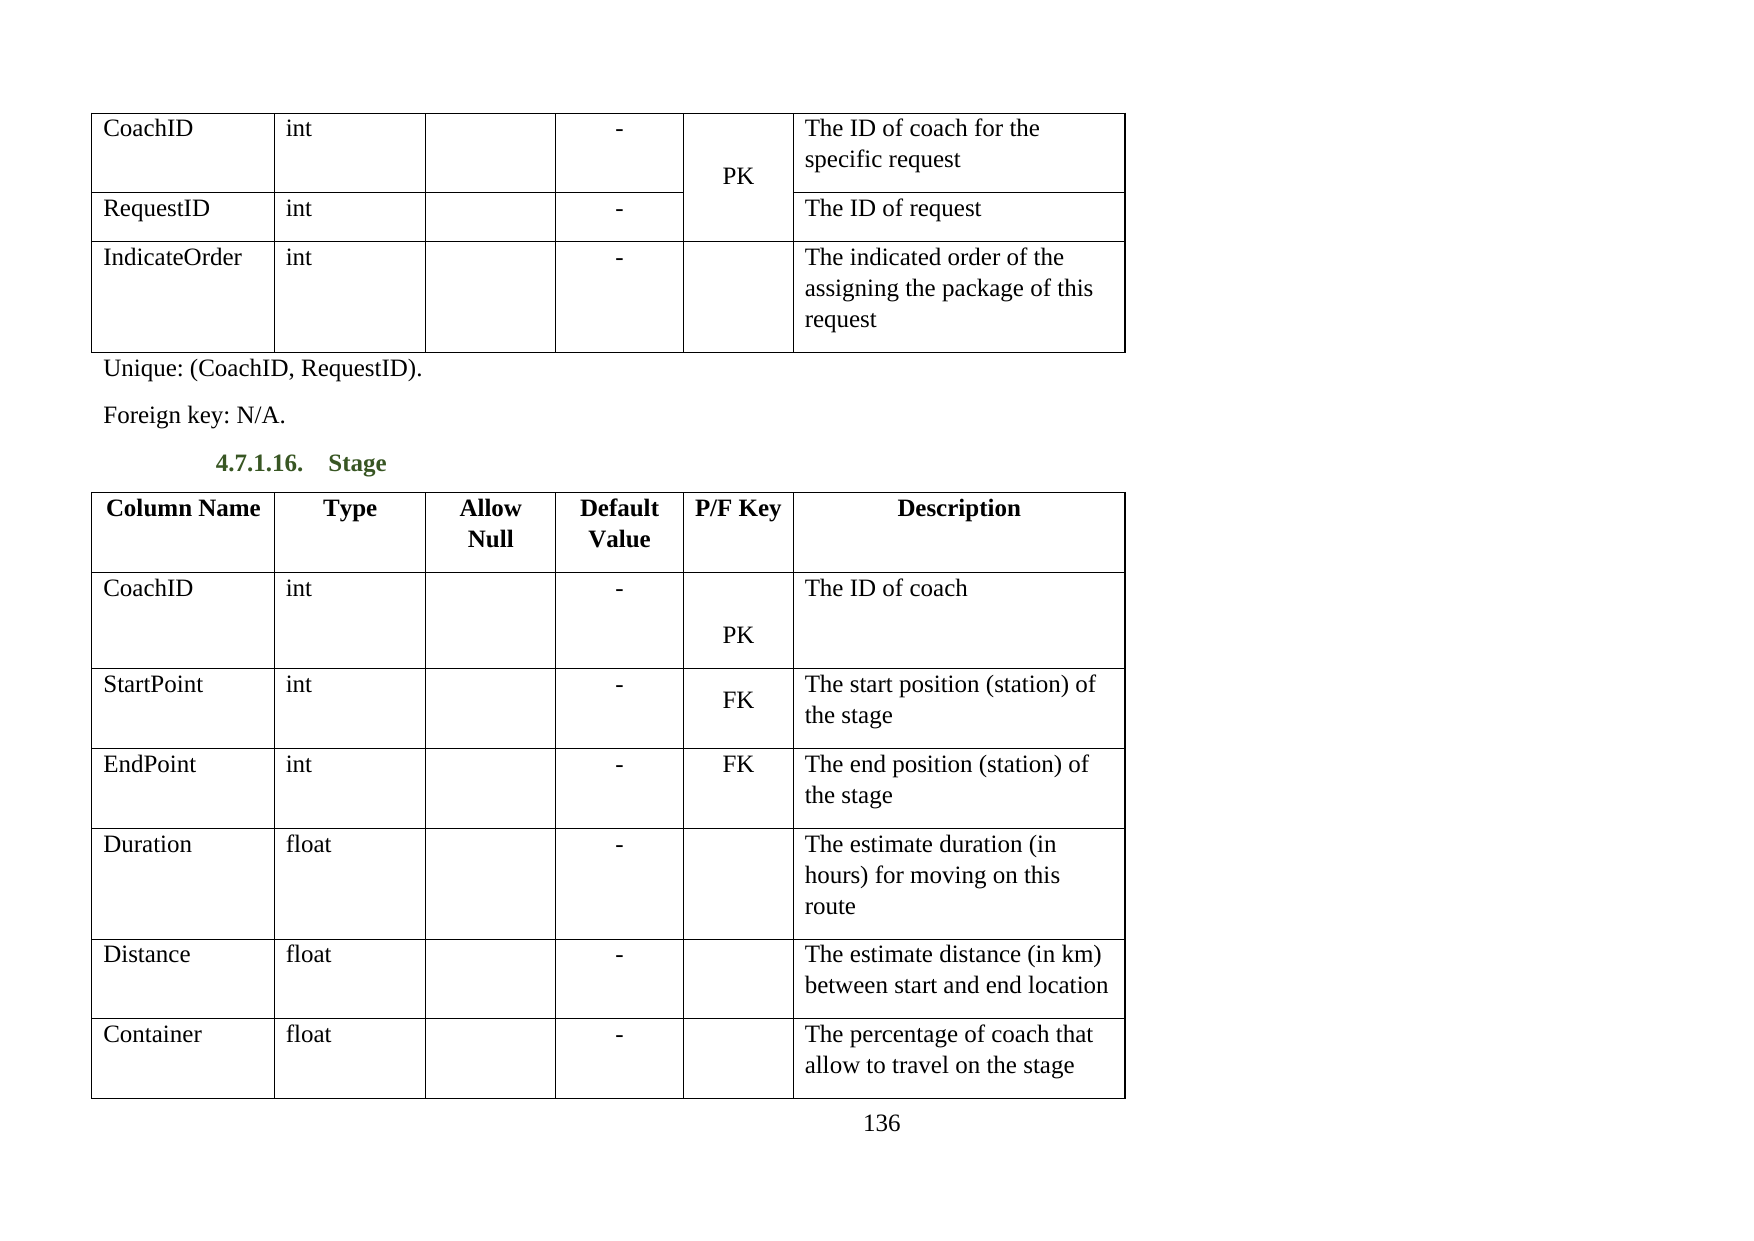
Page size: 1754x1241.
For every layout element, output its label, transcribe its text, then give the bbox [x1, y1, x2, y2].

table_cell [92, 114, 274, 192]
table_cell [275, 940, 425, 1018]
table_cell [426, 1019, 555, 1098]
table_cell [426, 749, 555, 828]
text Foreign key: N/A. [103, 401, 1660, 429]
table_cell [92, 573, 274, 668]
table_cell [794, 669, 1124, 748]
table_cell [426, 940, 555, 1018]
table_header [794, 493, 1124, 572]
subtitle Stage [216, 448, 1660, 477]
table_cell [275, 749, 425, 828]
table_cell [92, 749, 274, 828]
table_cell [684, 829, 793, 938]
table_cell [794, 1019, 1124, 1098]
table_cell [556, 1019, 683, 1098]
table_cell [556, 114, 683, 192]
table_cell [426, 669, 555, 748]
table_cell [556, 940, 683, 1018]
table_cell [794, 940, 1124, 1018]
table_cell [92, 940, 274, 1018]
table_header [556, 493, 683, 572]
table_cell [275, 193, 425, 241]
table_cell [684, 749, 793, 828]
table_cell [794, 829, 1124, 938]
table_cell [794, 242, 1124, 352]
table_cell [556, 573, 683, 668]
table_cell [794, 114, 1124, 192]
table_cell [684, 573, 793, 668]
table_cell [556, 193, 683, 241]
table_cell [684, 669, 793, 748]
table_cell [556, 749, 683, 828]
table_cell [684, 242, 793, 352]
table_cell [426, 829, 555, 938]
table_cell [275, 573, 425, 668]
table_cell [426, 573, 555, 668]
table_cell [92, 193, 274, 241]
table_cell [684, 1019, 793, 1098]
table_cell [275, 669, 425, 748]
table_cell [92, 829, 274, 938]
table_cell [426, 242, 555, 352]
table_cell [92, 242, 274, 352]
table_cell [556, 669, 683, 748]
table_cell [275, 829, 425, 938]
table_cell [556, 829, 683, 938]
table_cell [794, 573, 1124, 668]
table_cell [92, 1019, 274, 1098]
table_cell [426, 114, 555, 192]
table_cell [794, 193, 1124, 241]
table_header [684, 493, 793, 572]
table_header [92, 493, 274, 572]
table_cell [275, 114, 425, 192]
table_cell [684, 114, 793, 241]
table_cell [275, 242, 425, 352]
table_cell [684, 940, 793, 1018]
text Unique: (CoachID, RequestID). [103, 353, 1660, 382]
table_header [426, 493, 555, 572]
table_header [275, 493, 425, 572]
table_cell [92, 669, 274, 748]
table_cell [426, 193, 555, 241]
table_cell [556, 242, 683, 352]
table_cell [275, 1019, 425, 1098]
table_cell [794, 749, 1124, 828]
